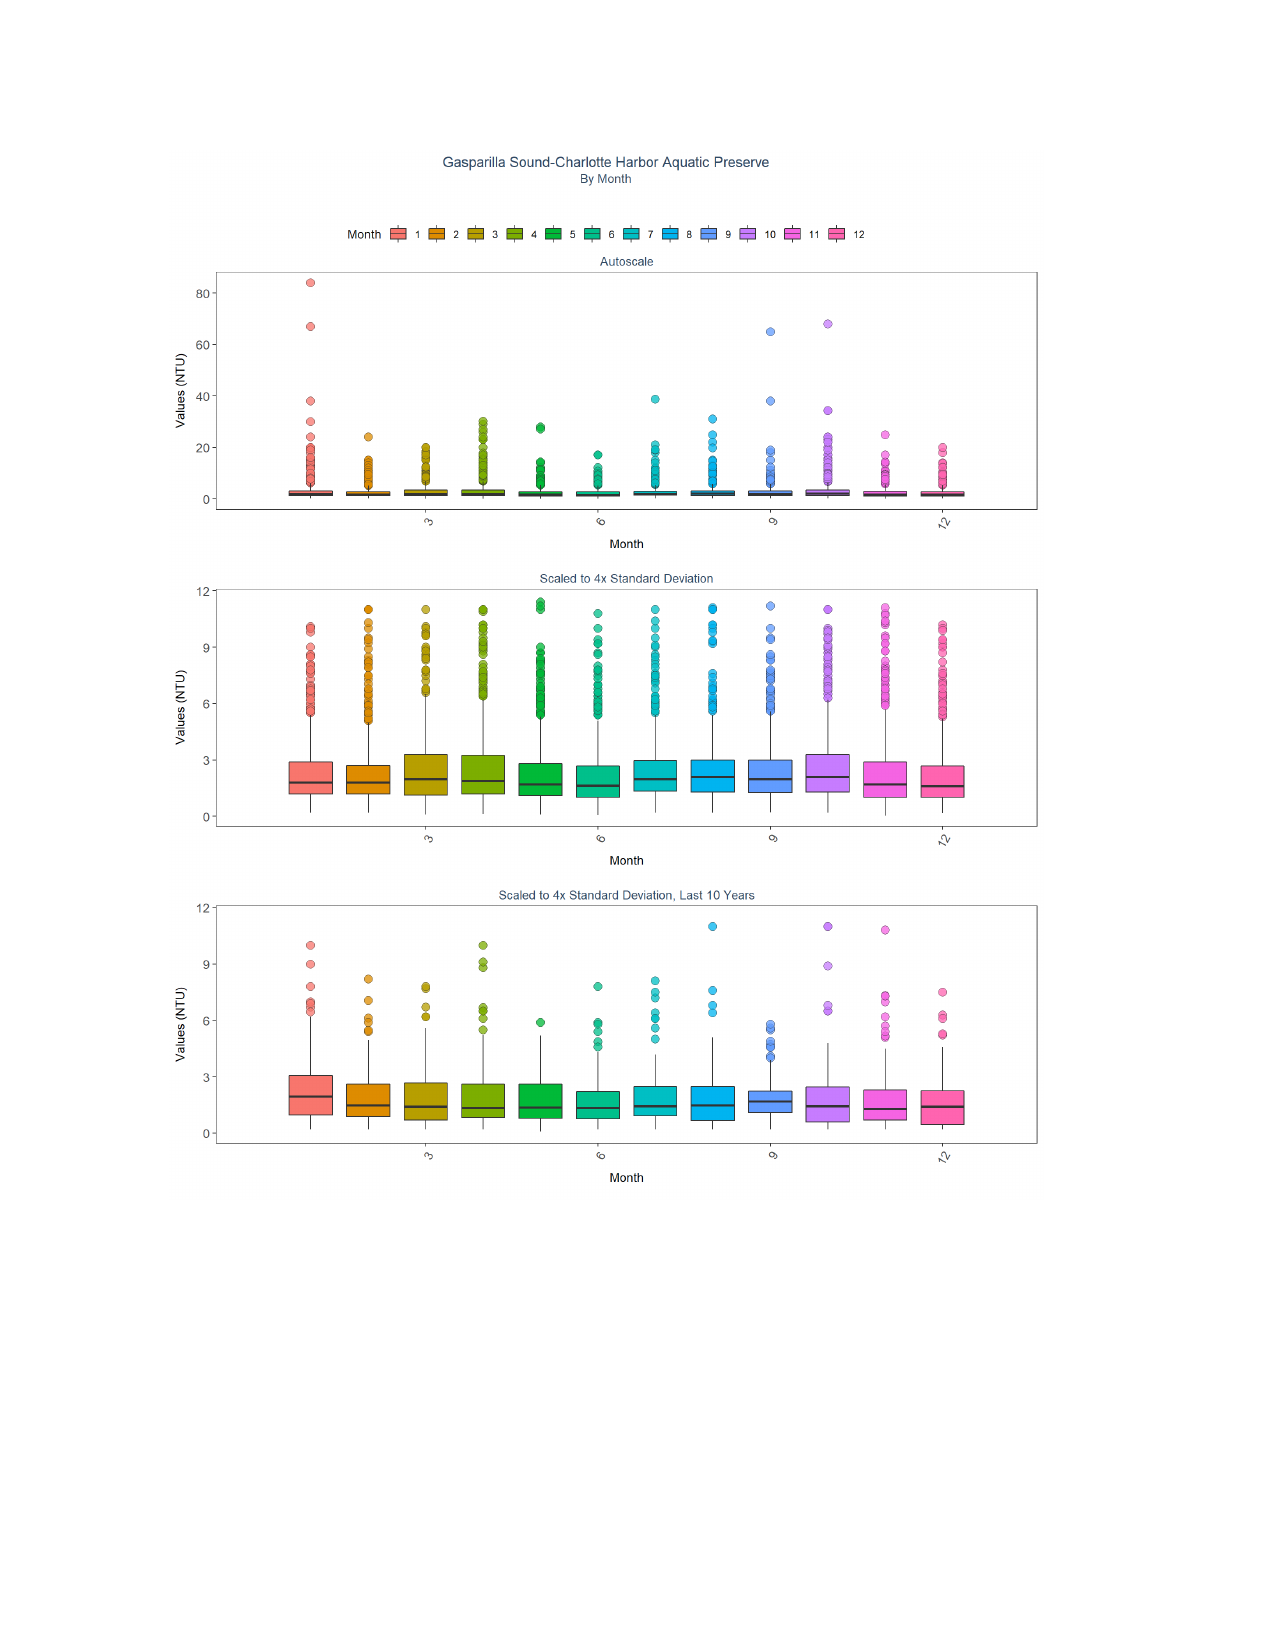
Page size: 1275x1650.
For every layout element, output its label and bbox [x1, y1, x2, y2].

picture [168, 150, 1044, 1200]
